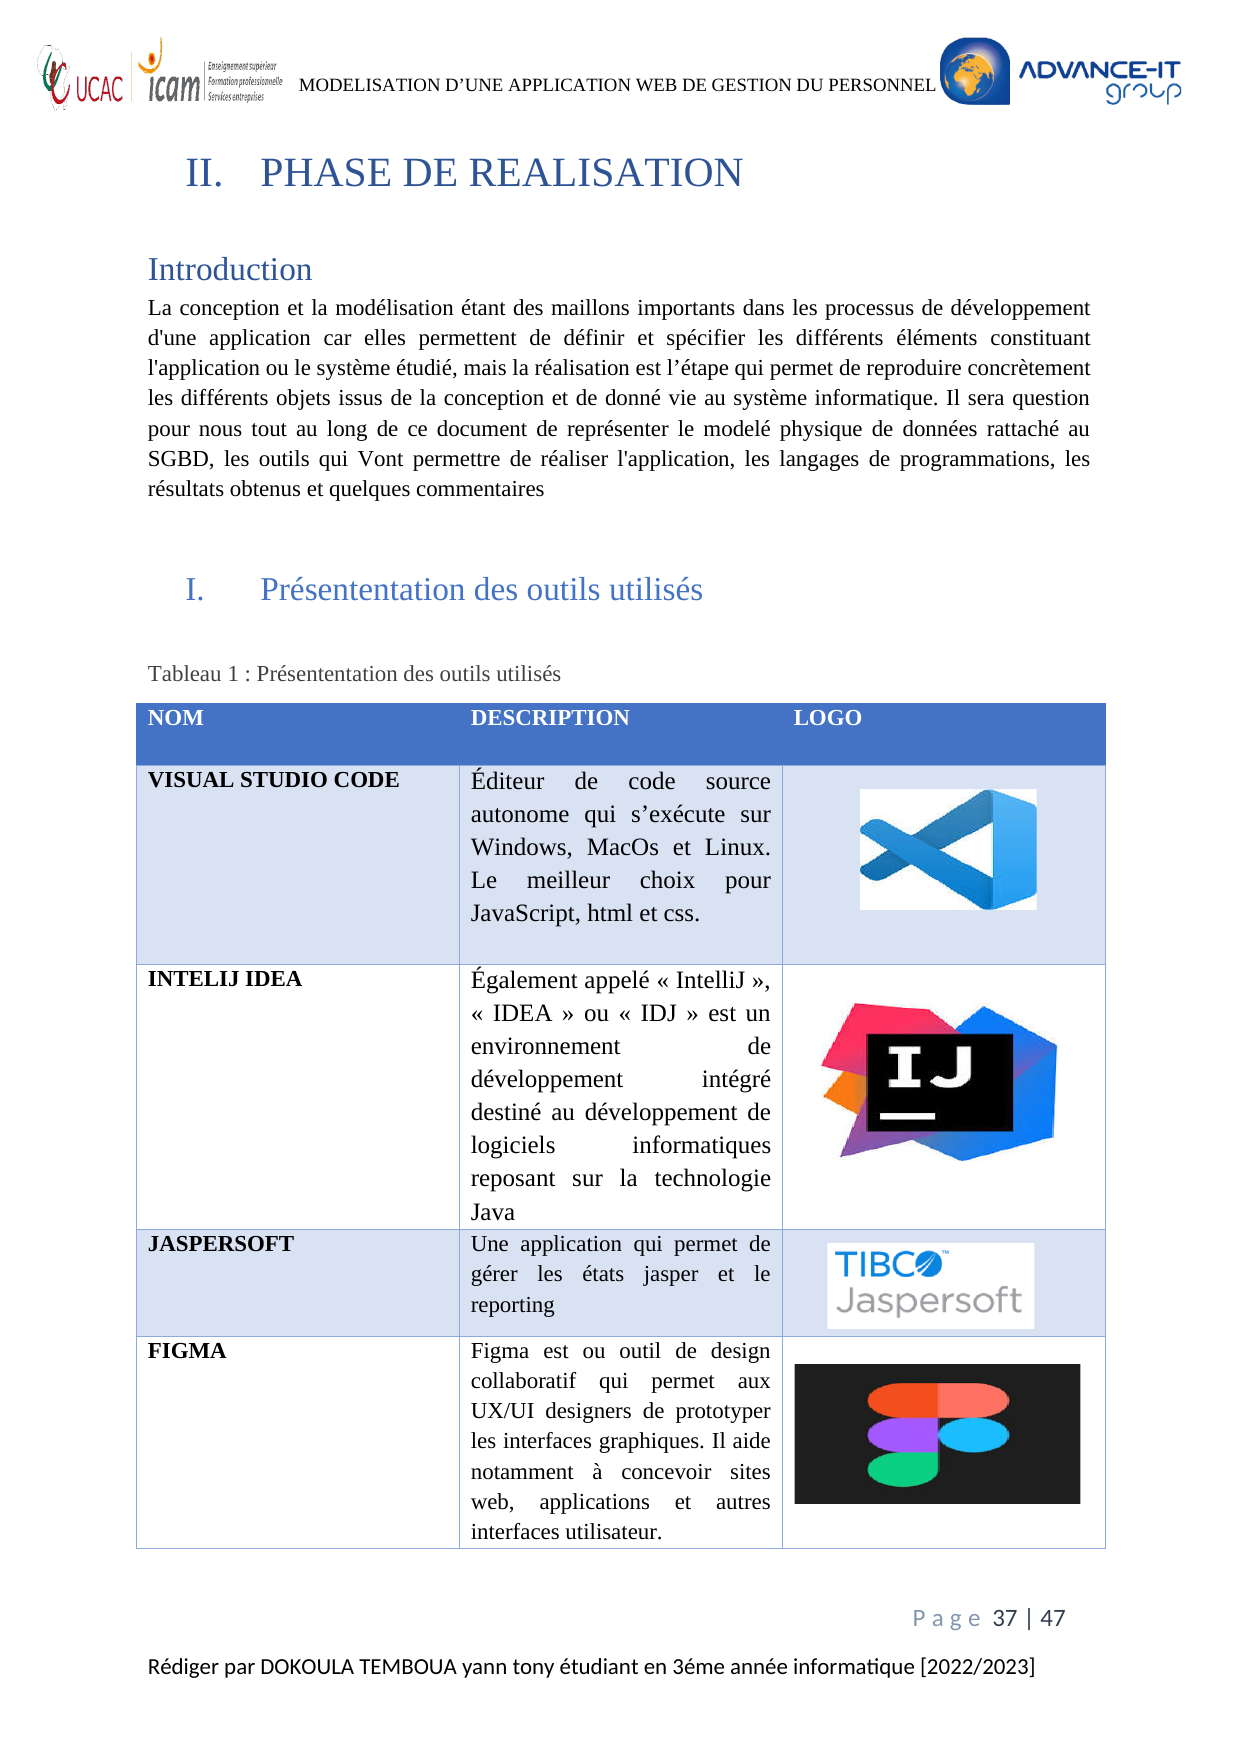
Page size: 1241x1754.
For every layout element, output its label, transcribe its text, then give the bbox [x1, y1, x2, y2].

picture [31, 29, 288, 119]
picture [931, 37, 1182, 113]
text Tableau 2 : Présententation des outils utilisés [148, 660, 1092, 686]
table_cell Une application qui permet de gérer les états jasper et le reporting [460, 1230, 782, 1336]
picture [827, 1243, 1035, 1329]
picture [821, 1003, 1058, 1161]
table_cell FIGMA [137, 1337, 459, 1548]
table_header DESCRIPTION [460, 704, 782, 765]
text La conception et la modélisation étant des maillons importants dans les processus de développement d'une application car elles permettent de définir et spécifier les différents éléments constituant l'application ou le système étudié, mais la réalisation est l’étape qui permet de reproduire concrètement les différents objets issus de la conception et de donné vie au système informatique. Il sera question pour nous tout au long de ce document de représenter le modelé physique de données rattaché au SGBD, les outils qui Vont permettre de réaliser l'application, les langages de programmations, les résultats obtenus et quelques commentaires [148, 294, 1092, 501]
subtitle PHASE DE REALISATION [185, 148, 1092, 196]
table_cell INTELIJ IDEA [137, 965, 459, 1229]
table_cell JASPERSOFT [137, 1230, 459, 1336]
table_header LOGO [783, 704, 1105, 765]
picture [794, 1364, 1081, 1504]
table_cell [783, 766, 1105, 964]
table_header NOM [137, 704, 459, 765]
subtitle Présententation des outils utilisés [185, 569, 1092, 607]
table_cell Également appelé « IntelliJ », « IDEA » ou « IDJ » est un environnement de développement intégré destiné au développement de logiciels informatiques reposant sur la technologie Java [460, 965, 782, 1229]
table_cell [783, 1337, 1105, 1548]
table_cell Figma est ou outil de design collaboratif qui permet aux UX/UI designers de prototyper les interfaces graphiques. Il aide notamment à concevoir sites web, applications et autres interfaces utilisateur. [460, 1337, 782, 1548]
table_cell VISUAL STUDIO CODE [137, 766, 459, 964]
subtitle Introduction [148, 250, 1092, 288]
table_cell Éditeur de code source autonome qui s’exécute sur Windows, MacOs et Linux. Le meilleur choix pour JavaScript, html et css. [460, 766, 782, 964]
picture [860, 789, 1037, 910]
table_cell [783, 1230, 1105, 1336]
table_cell [783, 965, 1105, 1229]
